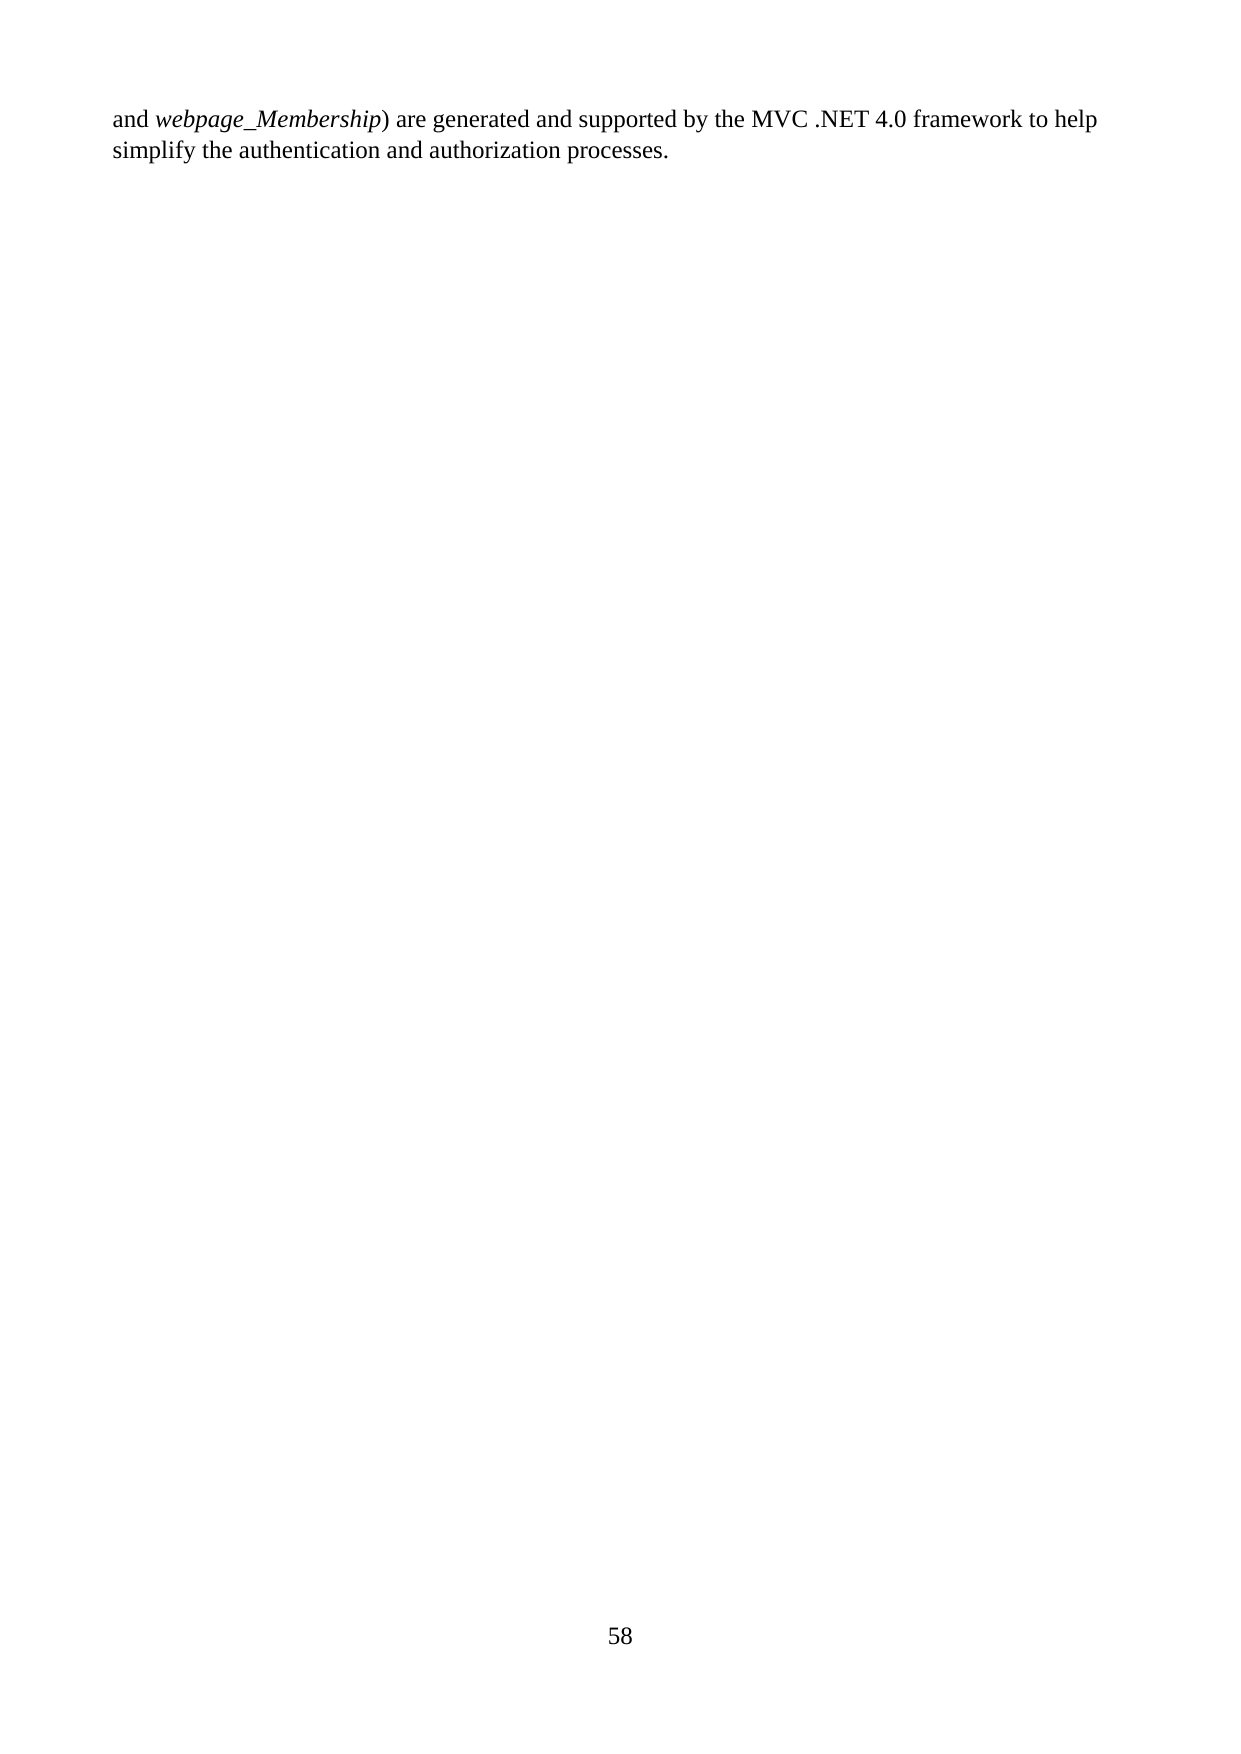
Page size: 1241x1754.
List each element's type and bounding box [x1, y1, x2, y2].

text [112, 104, 1128, 163]
